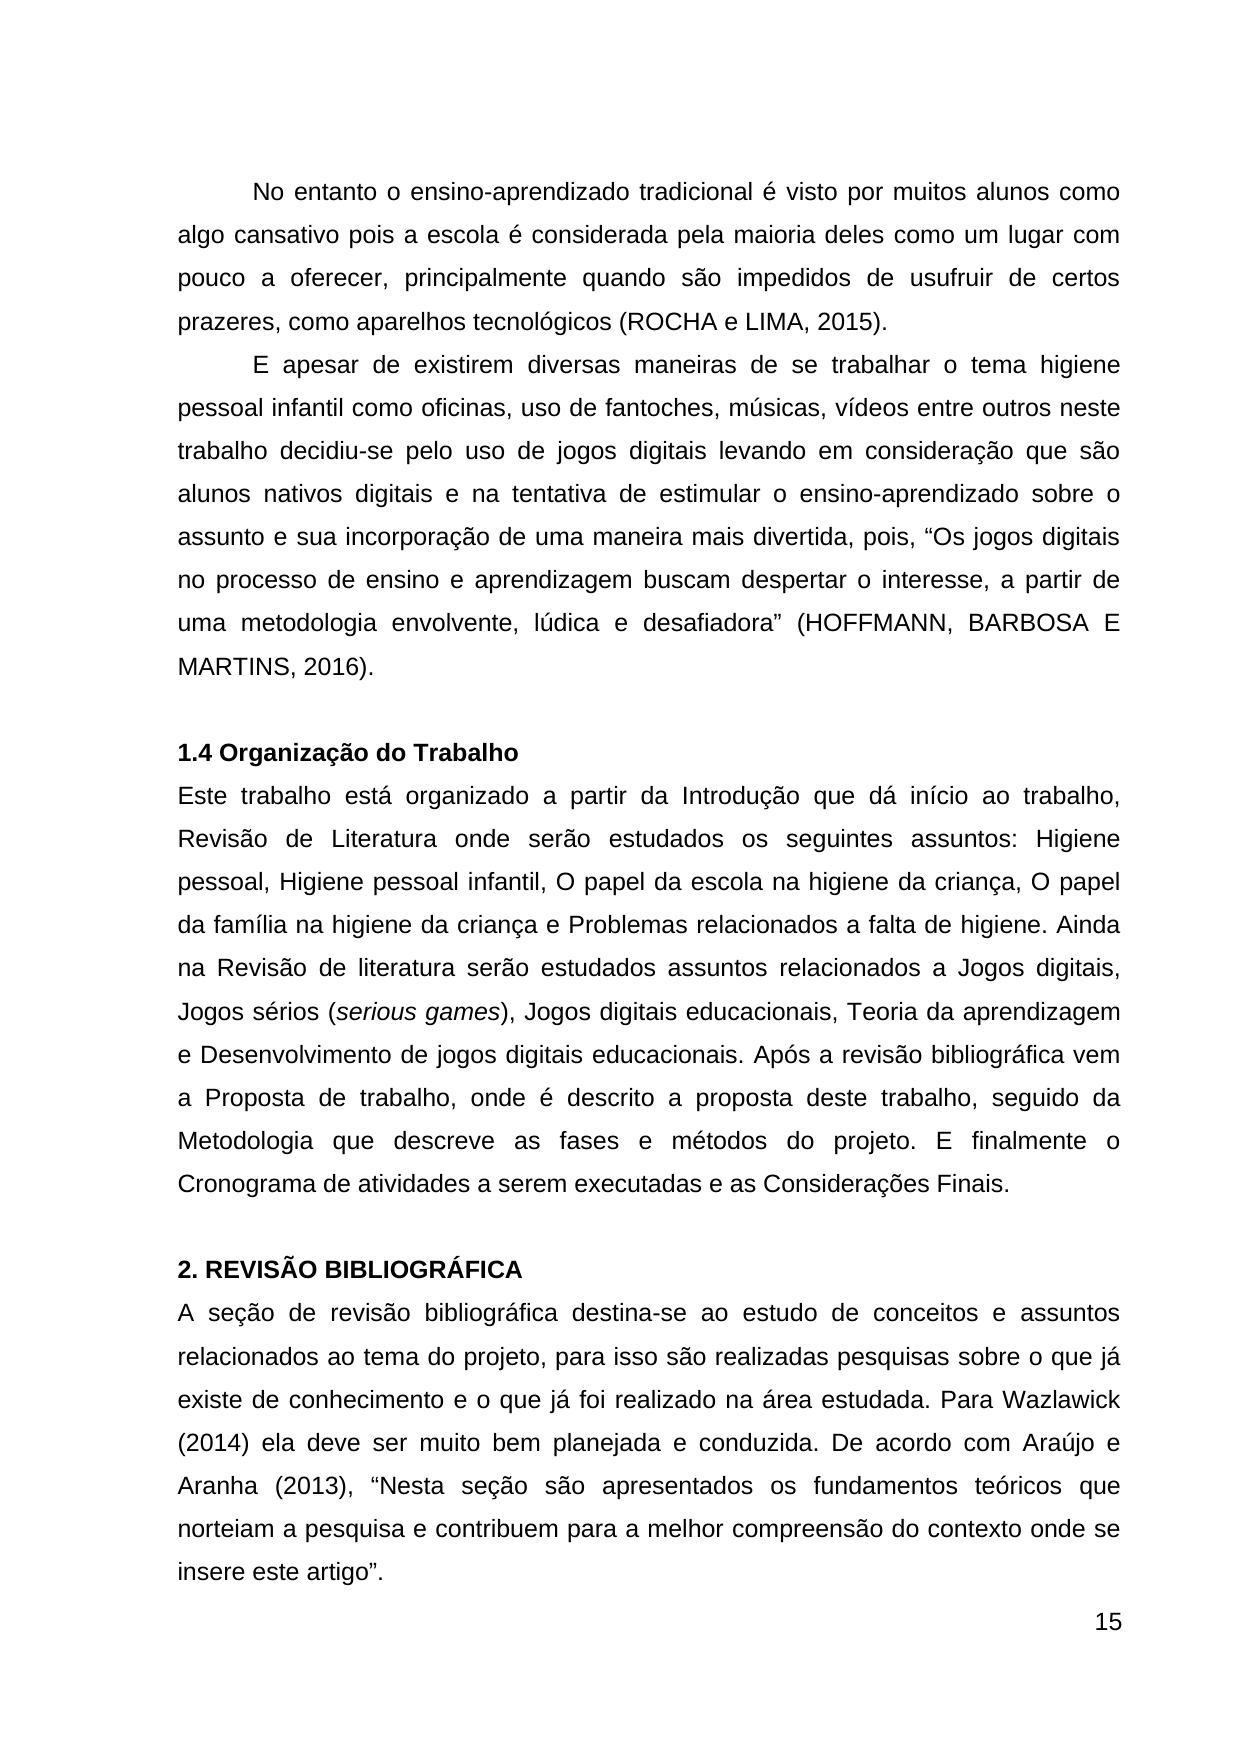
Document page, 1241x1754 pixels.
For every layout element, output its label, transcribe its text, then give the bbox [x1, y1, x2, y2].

text A seção de revisão bibliográfica destina-se ao estudo de conceitos e assuntos relacionados ao tema do projeto, para isso são realizadas pesquisas sobre o que já existe de conhecimento e o que já foi realizado na área estudada. Para Wazlawick (2014) ela deve ser muito bem planejada e conduzida. De acordo com Araújo e Aranha (2013), “Nesta seção são apresentados os fundamentos teóricos que norteiam a pesquisa e contribuem para a melhor compreensão do contexto onde se insere este artigo”. [177, 1298, 1122, 1586]
text E apesar de existirem diversas maneiras de se trabalhar o tema higiene pessoal infantil como oficinas, uso de fantoches, músicas, vídeos entre outros neste trabalho decidiu-se pelo uso de jogos digitais levando em consideração que são alunos nativos digitais e na tentativa de estimular o ensino-aprendizado sobre o assunto e sua incorporação de uma maneira mais divertida, pois, “Os jogos digitais no processo de ensino e aprendizagem buscam despertar o interesse, a partir de uma metodologia envolvente, lúdica e desafiadora” (HOFFMANN, BARBOSA E MARTINS, 2016). [177, 350, 1122, 680]
text Este trabalho está organizado a partir da Introdução que dá início ao trabalho, Revisão de Literatura onde serão estudados os seguintes assuntos: Higiene pessoal, Higiene pessoal infantil, O papel da escola na higiene da criança, O papel da família na higiene da criança e Problemas relacionados a falta de higiene. Ainda na Revisão de literatura serão estudados assuntos relacionados a Jogos digitais, Jogos sérios (serious games), Jogos digitais educacionais, Teoria da aprendizagem e Desenvolvimento de jogos digitais educacionais. Após a revisão bibliográfica vem a Proposta de trabalho, onde é descrito a proposta deste trabalho, seguido da Metodologia que descreve as fases e métodos do projeto. E finalmente o Cronograma de atividades a serem executadas e as Considerações Finais. [177, 781, 1122, 1198]
subtitle 1.4 Organização do Trabalho [177, 738, 1122, 767]
subtitle 2. REVISÃO BIBLIOGRÁFICA [177, 1255, 1122, 1284]
text No entanto o ensino-aprendizado tradicional é visto por muitos alunos como algo cansativo pois a escola é considerada pela maioria deles como um lugar com pouco a oferecer, principalmente quando são impedidos de usufruir de certos prazeres, como aparelhos tecnológicos (ROCHA e LIMA, 2015). [177, 177, 1122, 335]
